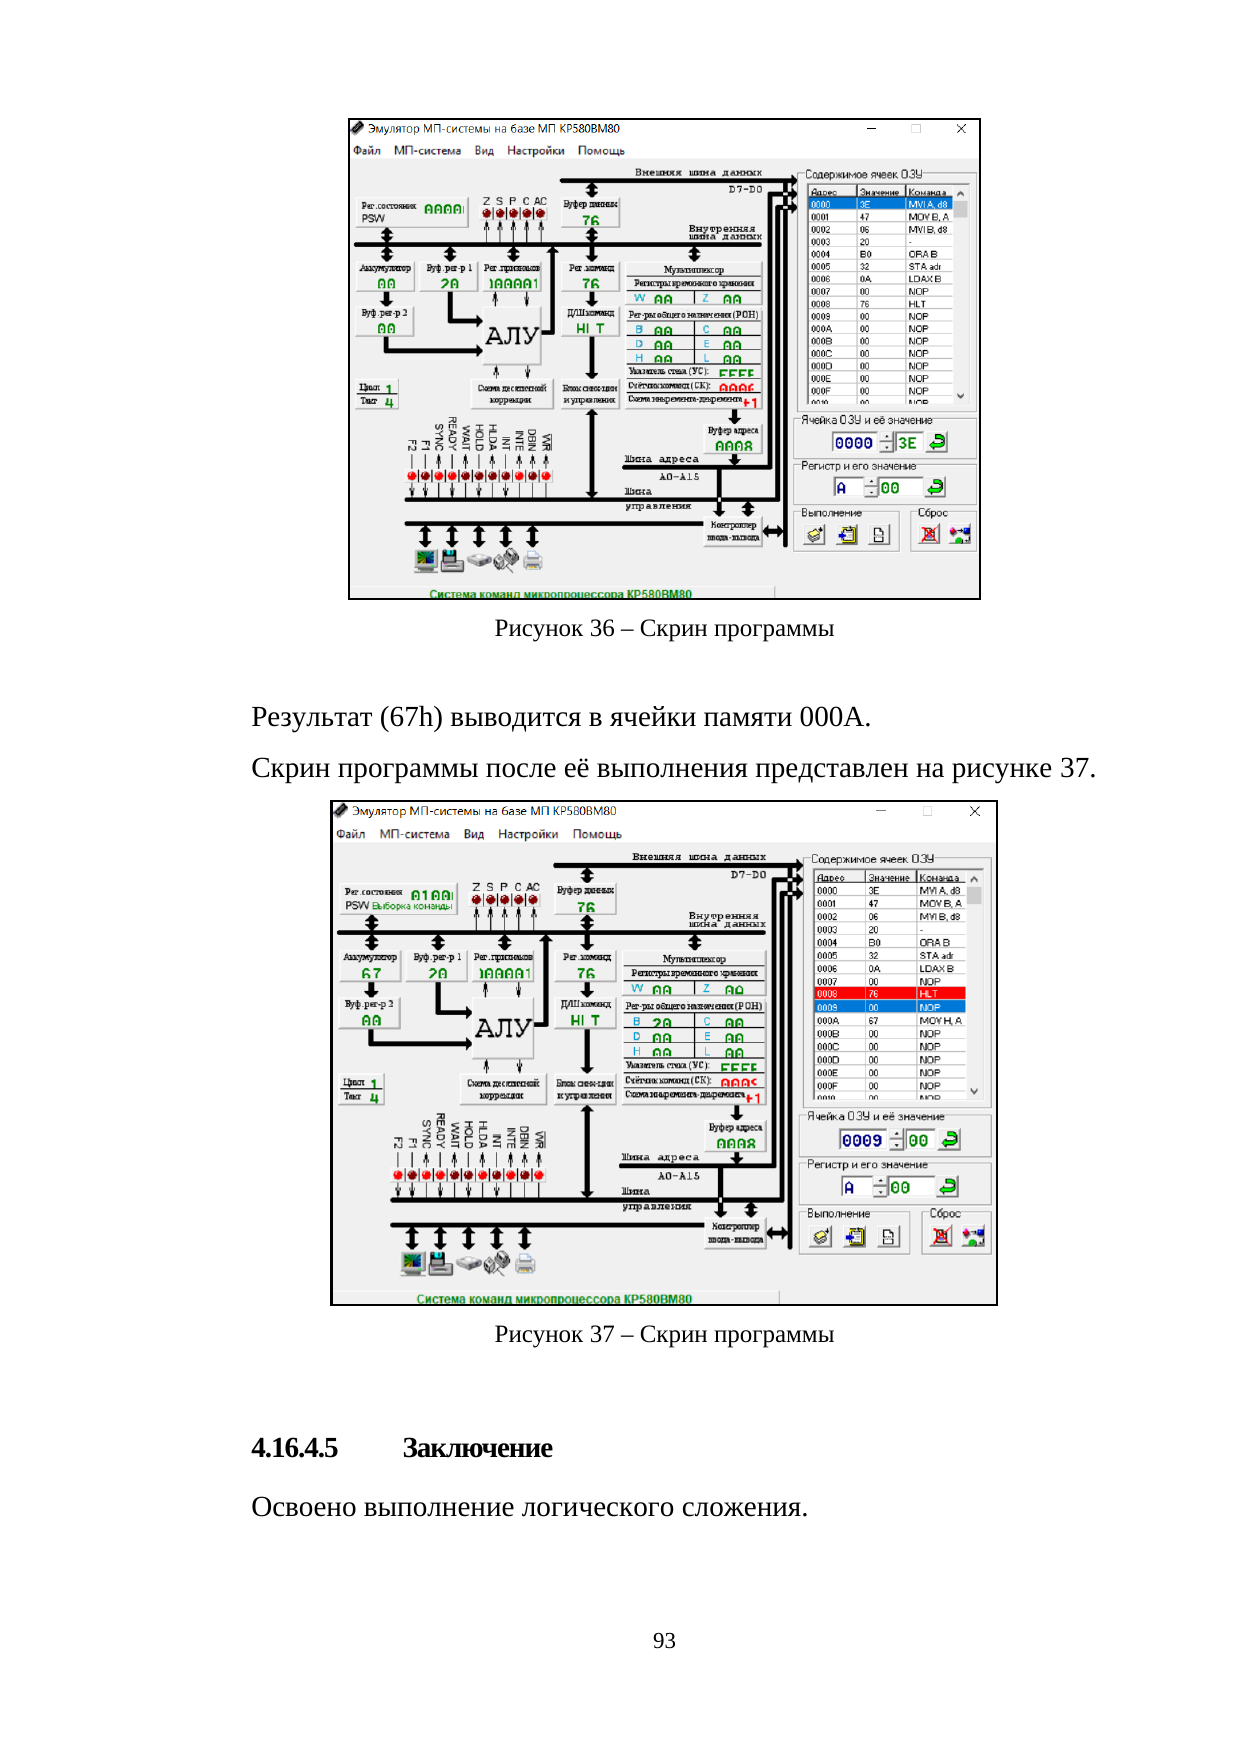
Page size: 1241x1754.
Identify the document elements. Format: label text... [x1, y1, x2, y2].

picture [350, 120, 979, 598]
text Рисунок 36 – Скрин программы [177, 613, 1152, 642]
text Скрин программы после её выполнения представлен на рисунке 37. [177, 750, 1152, 783]
text Результат (67h) выводится в ячейки памяти 000A. [177, 699, 1152, 733]
text Освоено выполнение логического сложения. [177, 1489, 1152, 1522]
text Рисунок 37 – Скрин программы [177, 1319, 1152, 1348]
title 4.16.4.5 Заключение [177, 1430, 1152, 1464]
picture [333, 802, 996, 1304]
